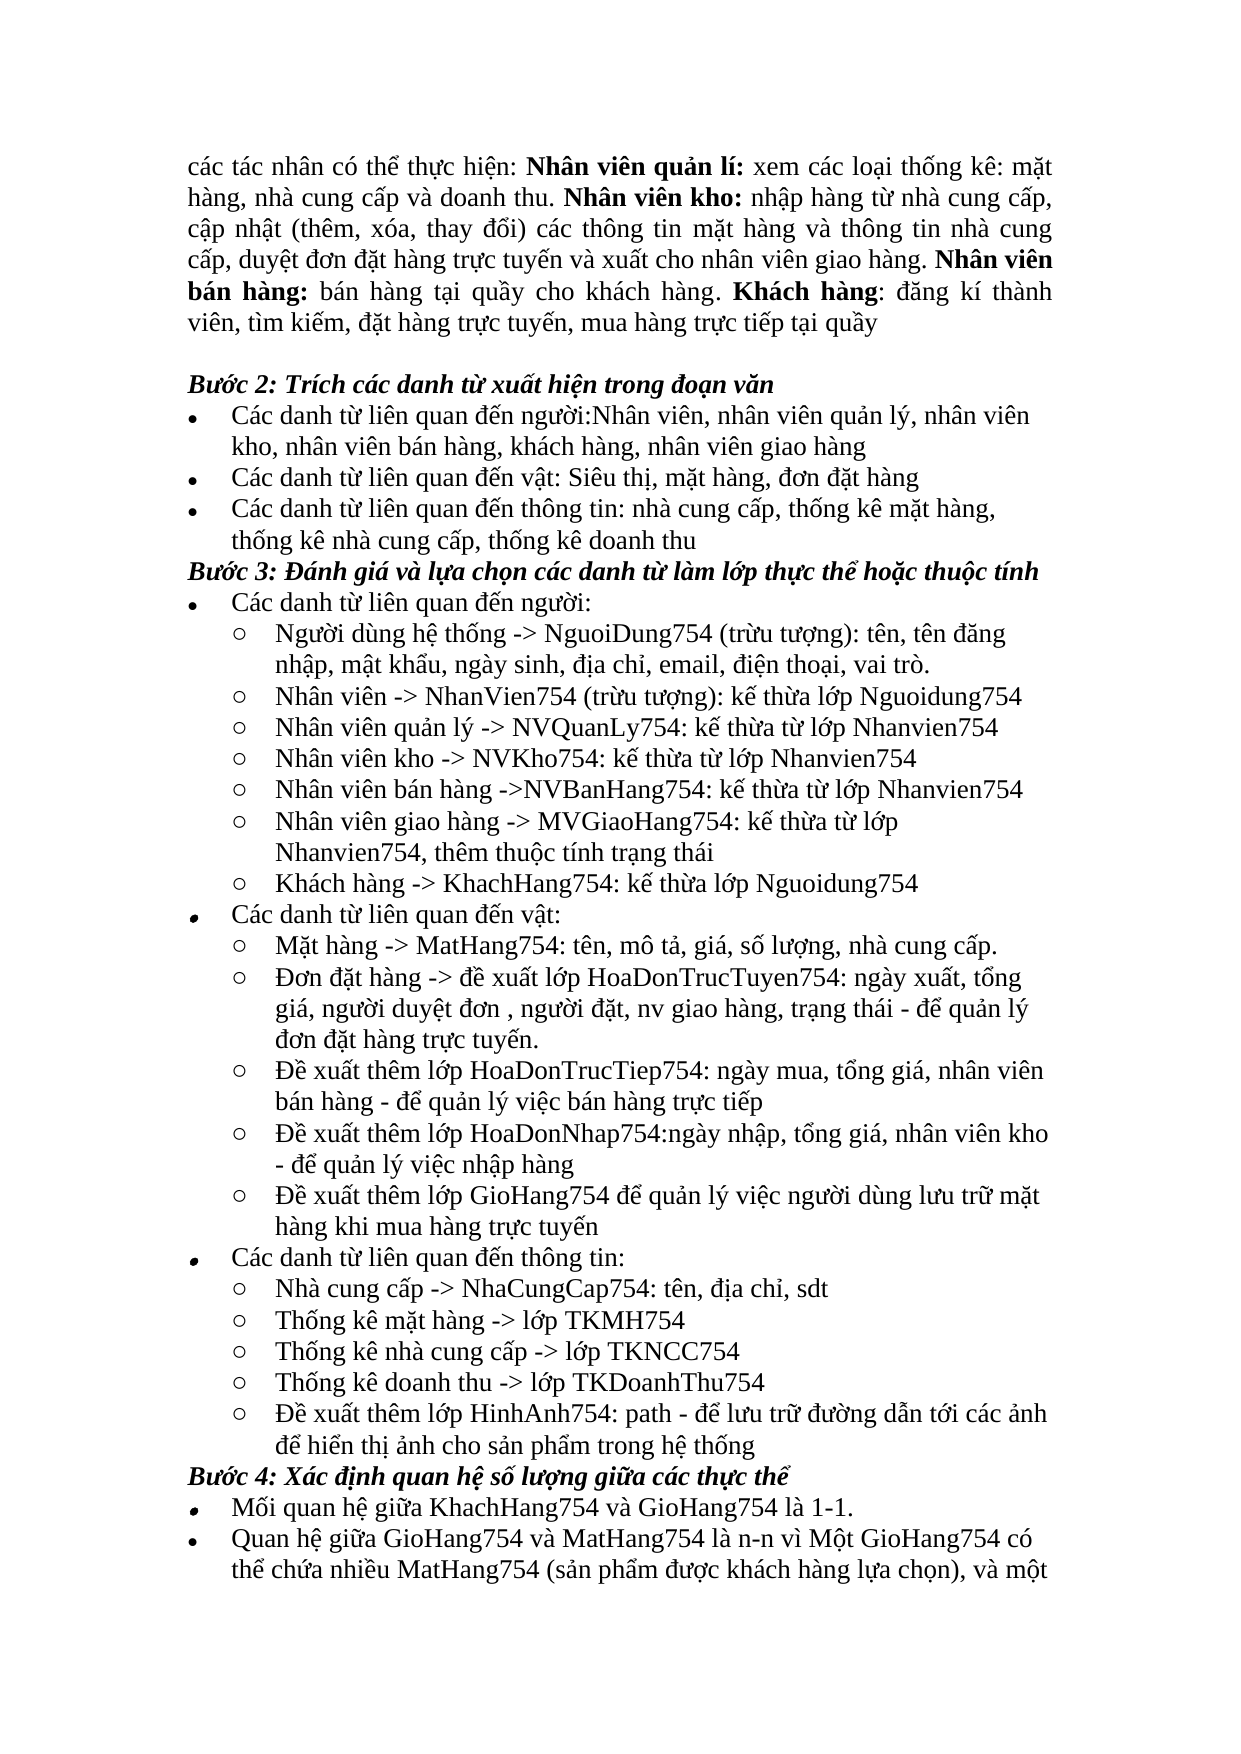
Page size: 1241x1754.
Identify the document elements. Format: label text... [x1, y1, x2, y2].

text Bước 3: Đánh giá và lựa chọn các danh từ làm lớp thực thể hoặc thuộc tính [187, 555, 1053, 586]
list Mặt hàng -> MatHang754: tên, mô tả, giá, số lượng, nhà cung cấp. [231, 929, 1053, 961]
list Đơn đặt hàng -> đề xuất lớp HoaDonTrucTuyen754: ngày xuất, tổng giá, người duyệt đơn , người đặt, nv giao hàng, trạng thái - để quản lý đơn đặt hàng trực tuyến. [231, 961, 1053, 1054]
list Nhân viên quản lý -> NVQuanLy754: kế thừa từ lớp Nhanvien754 [231, 711, 1053, 742]
list Nhà cung cấp -> NhaCungCap754: tên, địa chỉ, sdt [231, 1272, 1053, 1304]
list Đề xuất thêm lớp HoaDonNhap754:ngày nhập, tổng giá, nhân viên kho - để quản lý việc nhập hàng [231, 1117, 1053, 1179]
list Đề xuất thêm lớp GioHang754 để quản lý việc người dùng lưu trữ mặt hàng khi mua hàng trực tuyến [231, 1179, 1053, 1241]
list Thống kê nhà cung cấp -> lớp TKNCC754 [231, 1335, 1053, 1366]
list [187, 1522, 1053, 1584]
list Đề xuất thêm lớp HoaDonTrucTiep754: ngày mua, tổng giá, nhân viên bán hàng - để quản lý việc bán hàng trực tiếp [231, 1054, 1053, 1117]
list Các danh từ liên quan đến thông tin: nhà cung cấp, thống kê mặt hàng, thống kê nhà cung cấp, thống kê doanh thu [187, 493, 1053, 555]
list Thống kê doanh thu -> lớp TKDoanhThu754 [231, 1366, 1053, 1397]
text Bước 4: Xác định quan hệ số lượng giữa các thực thể [187, 1460, 1053, 1491]
list Các danh từ liên quan đến vật: Siêu thị, mặt hàng, đơn đặt hàng [187, 461, 1053, 493]
list Thống kê mặt hàng -> lớp TKMH754 [231, 1304, 1053, 1335]
list Các danh từ liên quan đến vật: [187, 898, 1053, 929]
list Đề xuất thêm lớp HinhAnh754: path - để lưu trữ đường dẫn tới các ảnh để hiển thị ảnh cho sản phẩm trong hệ thống [231, 1397, 1053, 1460]
text Bước 2: Trích các danh từ xuất hiện trong đoạn văn [187, 368, 1053, 399]
list Các danh từ liên quan đến người:Nhân viên, nhân viên quản lý, nhân viên kho, nhân viên bán hàng, khách hàng, nhân viên giao hàng [187, 399, 1053, 461]
list Khách hàng -> KhachHang754: kế thừa lớp Nguoidung754 [231, 867, 1053, 898]
list Mối quan hệ giữa KhachHang754 và GioHang754 là 1-1. [187, 1491, 1053, 1522]
list Người dùng hệ thống -> NguoiDung754 (trừu tượng): tên, tên đăng nhập, mật khẩu, ngày sinh, địa chỉ, email, điện thoại, vai trò. [231, 617, 1053, 679]
list Nhân viên -> NhanVien754 (trừu tượng): kế thừa lớp Nguoidung754 [231, 679, 1053, 711]
list Nhân viên kho -> NVKho754: kế thừa từ lớp Nhanvien754 [231, 742, 1053, 773]
list Nhân viên giao hàng -> MVGiaoHang754: kế thừa từ lớp Nhanvien754, thêm thuộc tính trạng thái [231, 804, 1053, 867]
list Các danh từ liên quan đến người: [187, 586, 1053, 617]
list Các danh từ liên quan đến thông tin: [187, 1241, 1053, 1272]
list Nhân viên bán hàng ->NVBanHang754: kế thừa từ lớp Nhanvien754 [231, 773, 1053, 804]
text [187, 150, 1053, 337]
